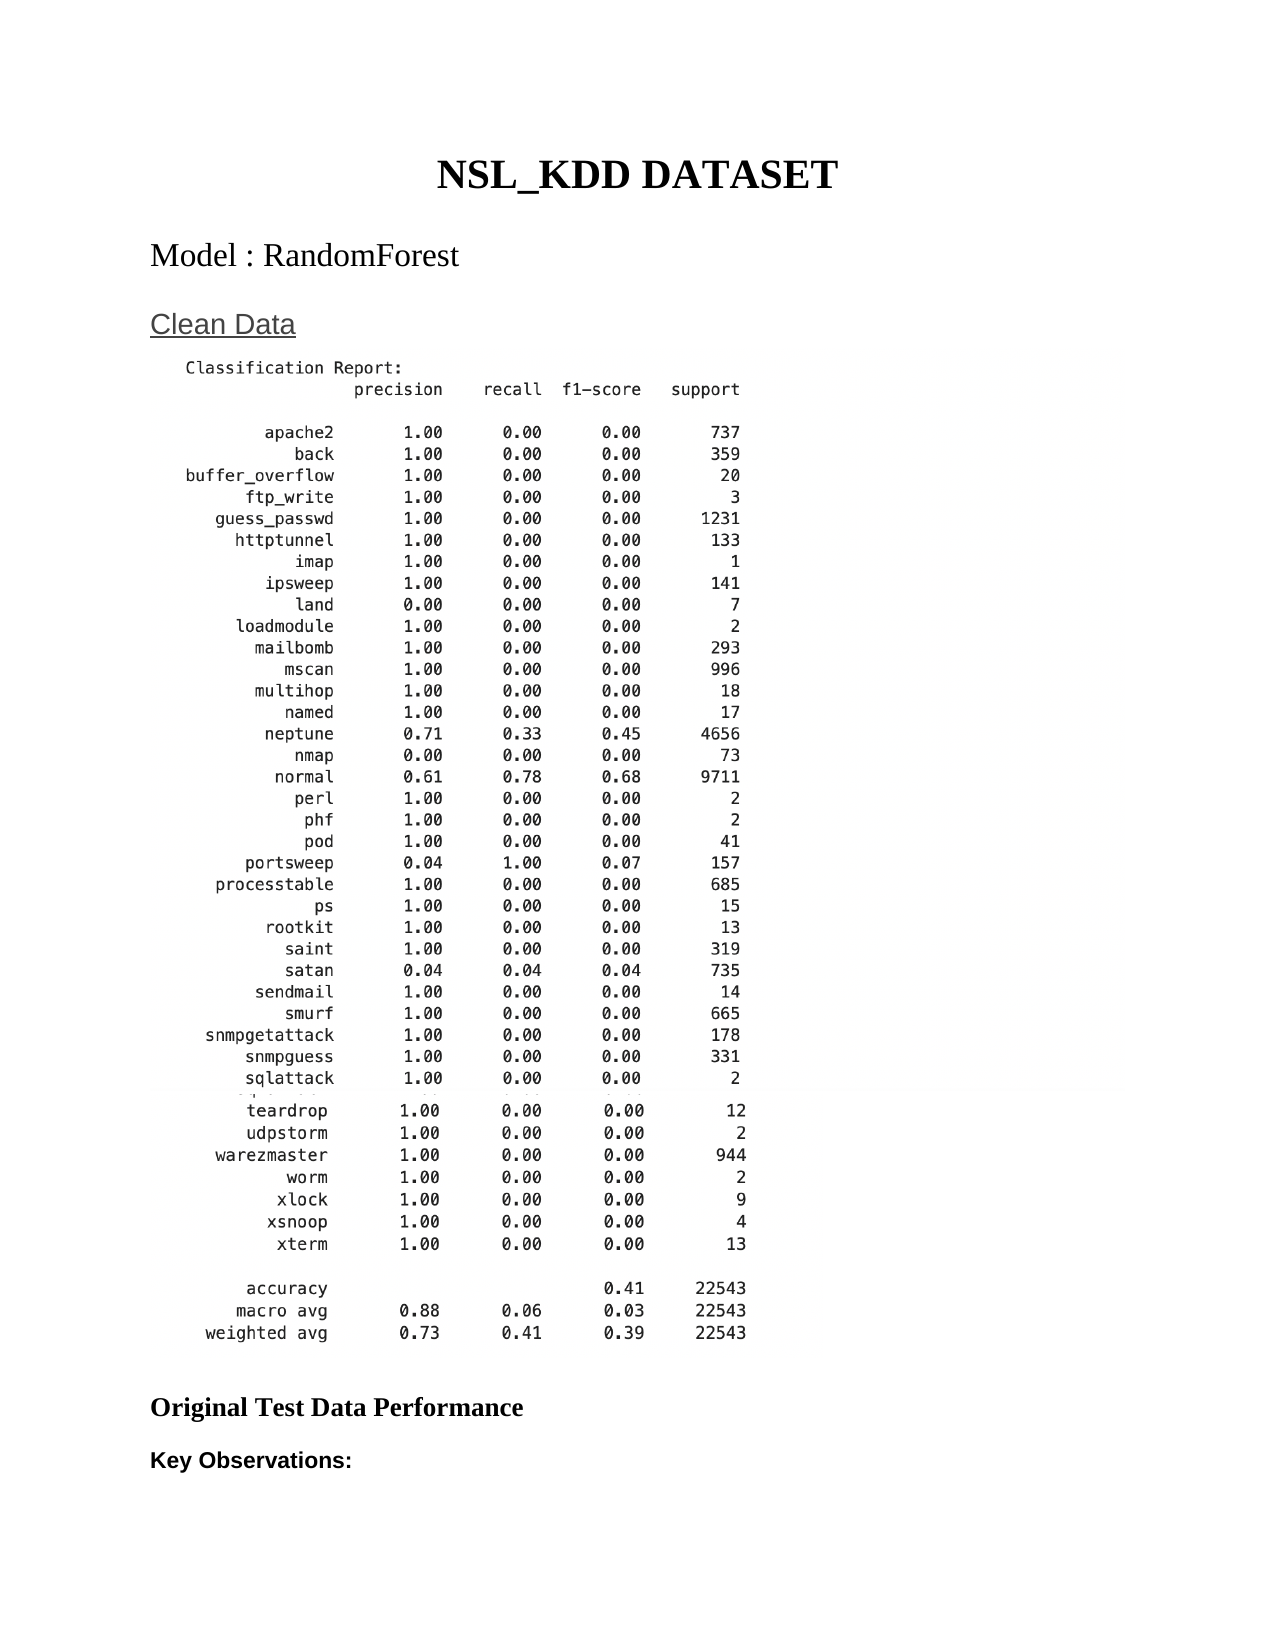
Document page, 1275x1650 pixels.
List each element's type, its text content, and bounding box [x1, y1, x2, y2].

subtitle Key Observations: [150, 1447, 1125, 1473]
picture [150, 1094, 823, 1358]
picture [150, 348, 1125, 1091]
subtitle NSL_KDD DATASET [150, 150, 1125, 198]
subtitle Model : RandomForest [150, 235, 1125, 274]
subtitle Clean Data [150, 307, 1125, 341]
subtitle Original Test Data Performance [150, 1391, 1125, 1422]
